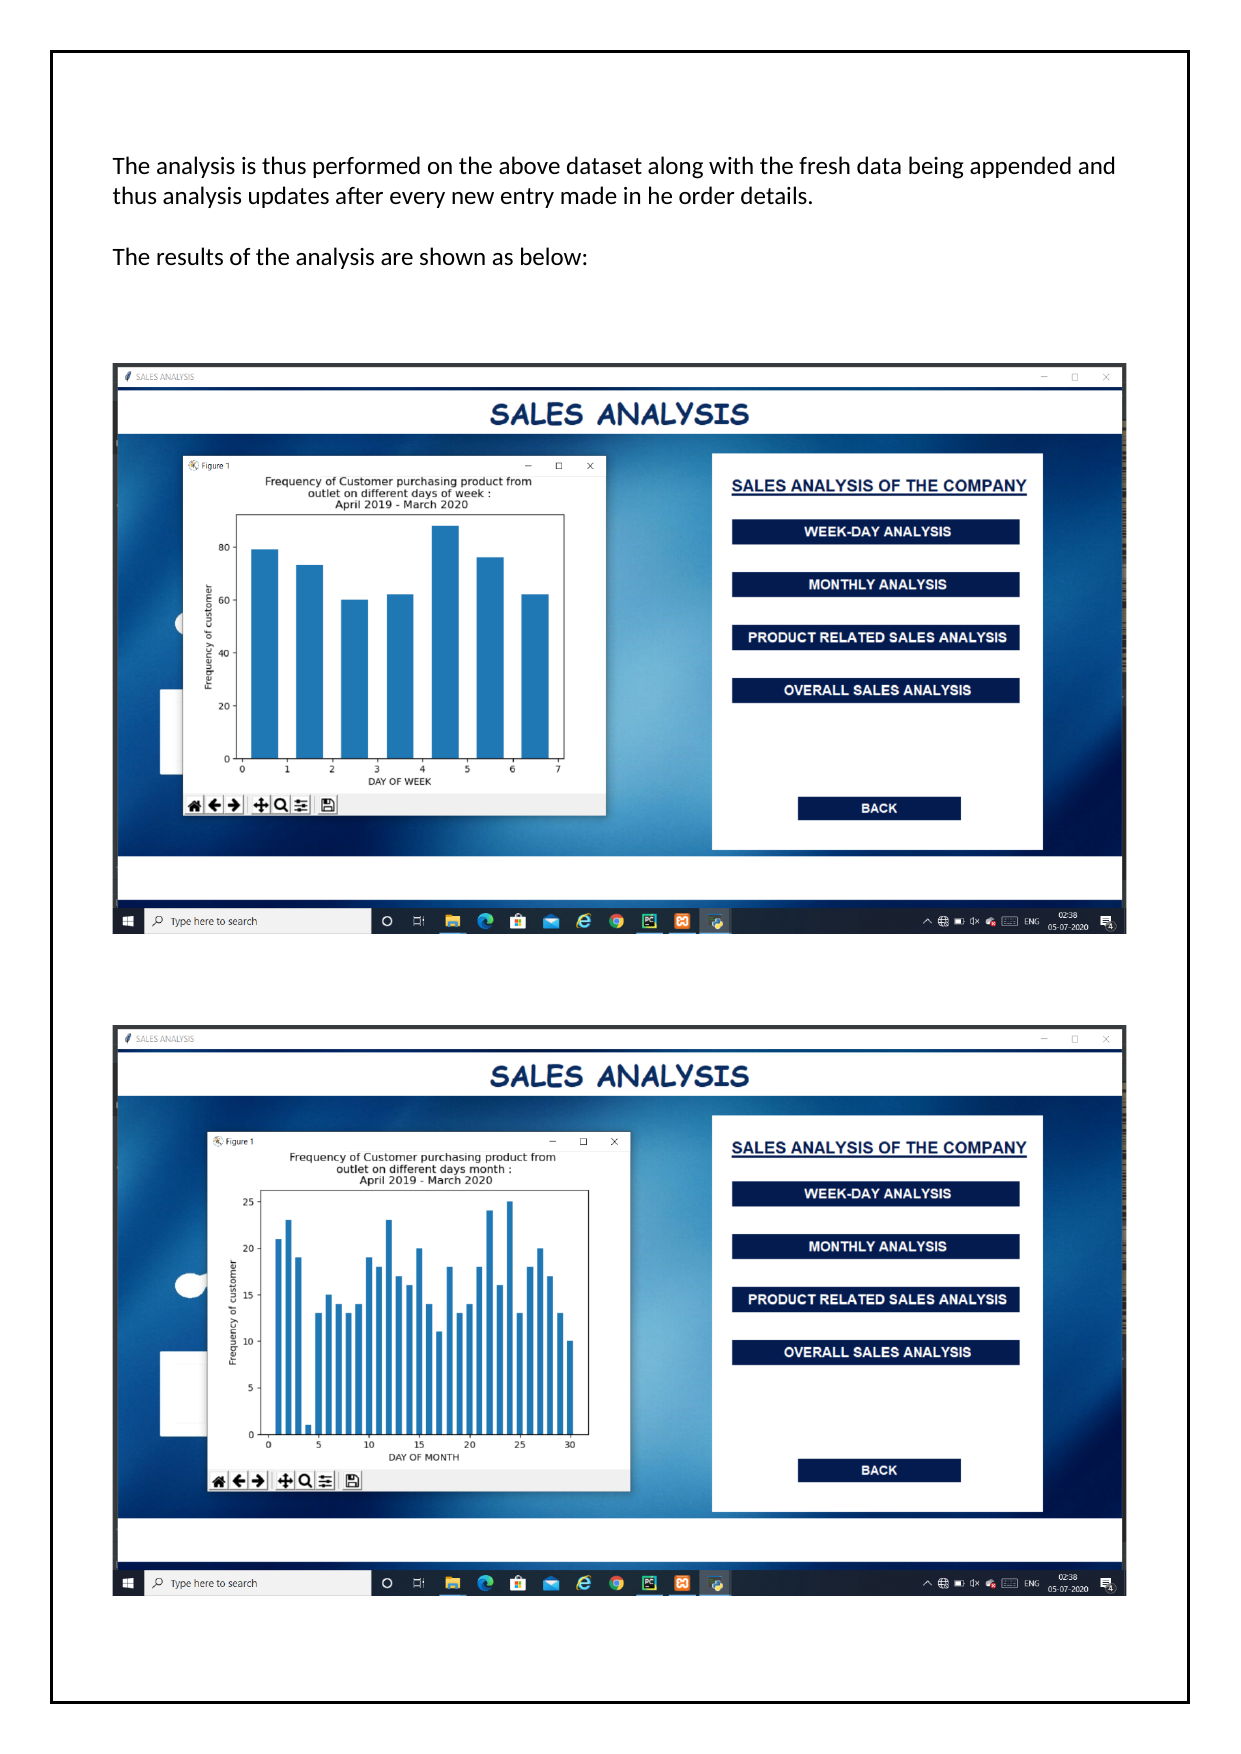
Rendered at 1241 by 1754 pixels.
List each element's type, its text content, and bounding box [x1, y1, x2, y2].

picture [112, 1025, 1127, 1596]
picture [112, 363, 1127, 934]
text The analysis is thus performed on the above dataset along with the fresh data being appended and thus analysis updates after every new entry made in he order details. [112, 150, 1128, 211]
text The results of the analysis are shown as below: [112, 242, 1128, 272]
